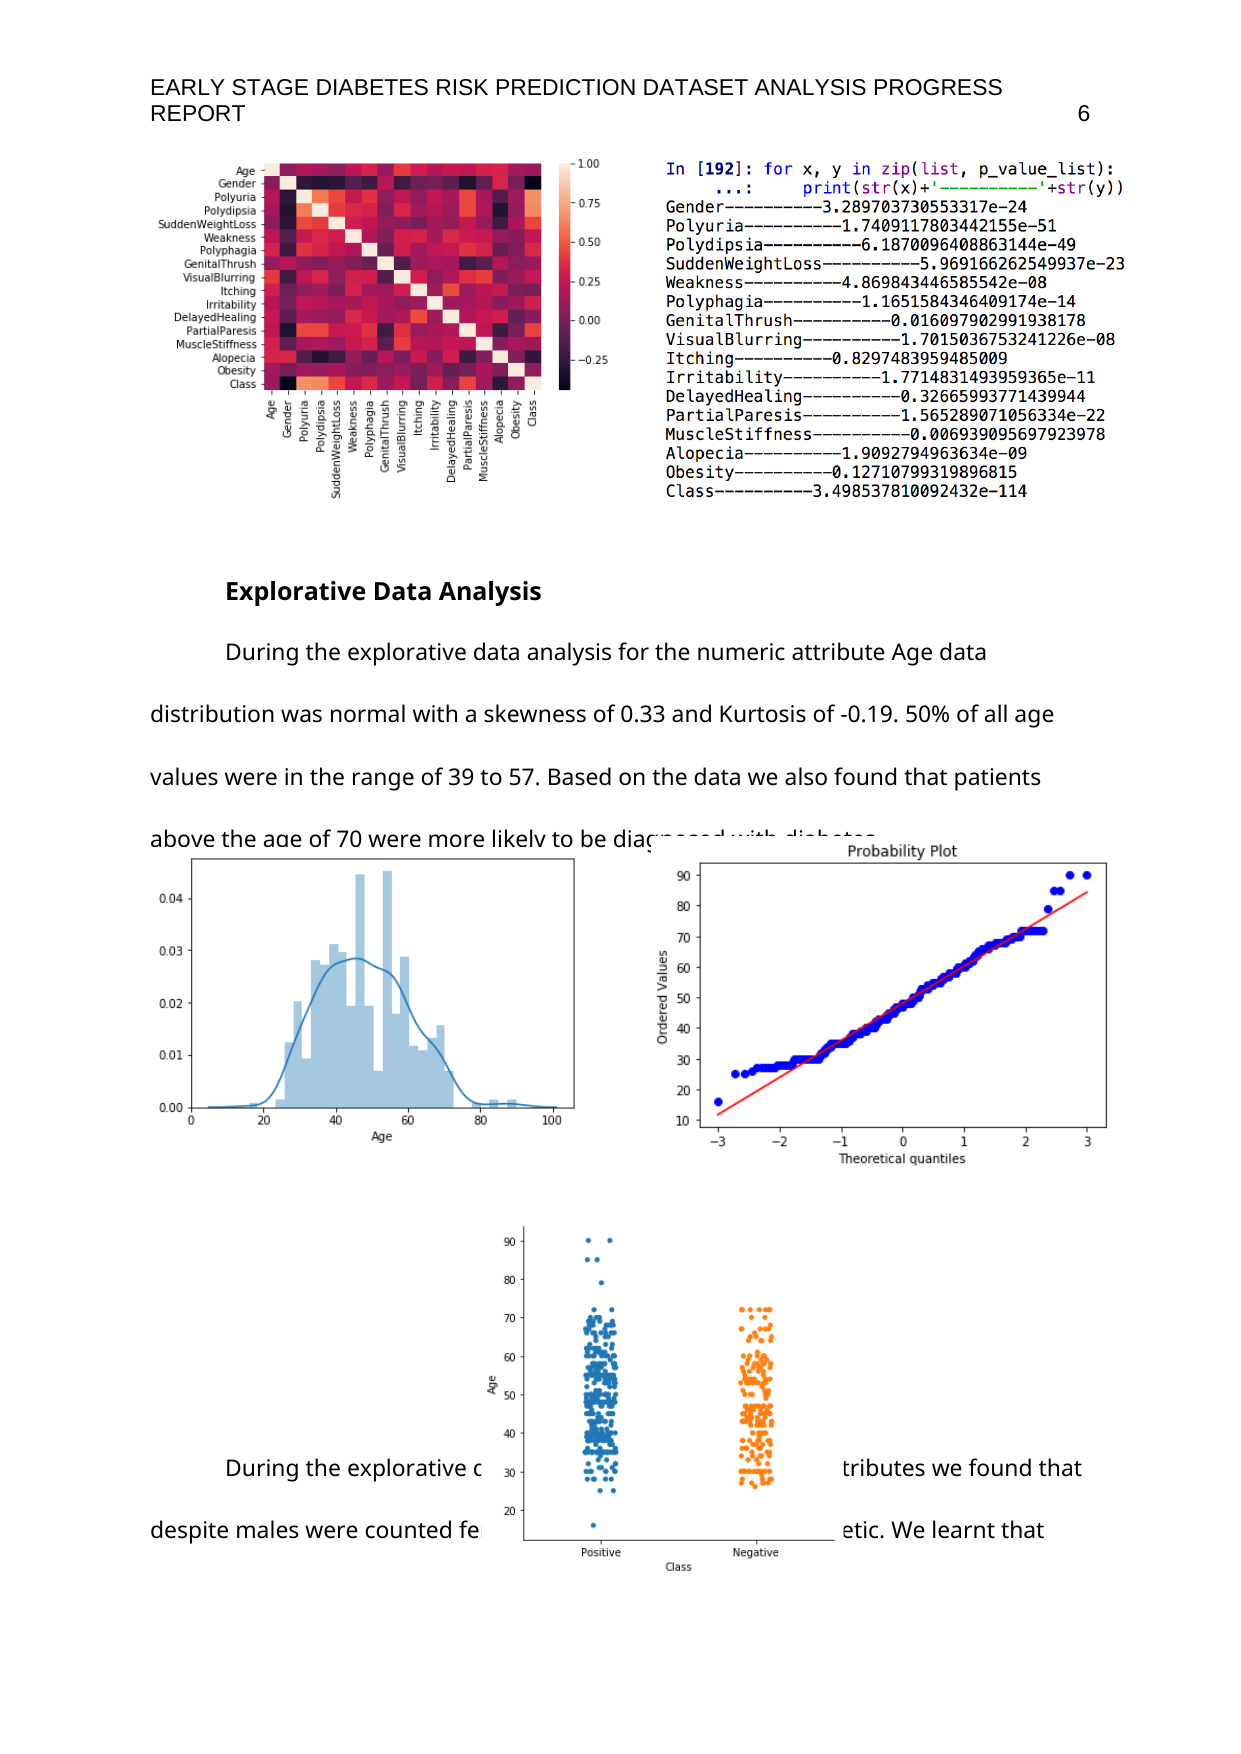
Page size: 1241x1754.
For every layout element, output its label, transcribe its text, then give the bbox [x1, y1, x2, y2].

picture [150, 847, 585, 1151]
picture [661, 154, 1153, 514]
text During the explorative data analysis for the numeric attribute Age data distribution was normal with a skewness of 0.33 and Kurtosis of -0.19. 50% of all age values were in the range of 39 to 57. Based on the data we also found that patients above the age of 70 were more likely to be diagnosed with diabetes. [150, 636, 1090, 854]
subtitle Explorative Data Analysis [150, 574, 1090, 608]
picture [481, 1216, 844, 1579]
picture [150, 152, 616, 505]
picture [651, 836, 1118, 1173]
